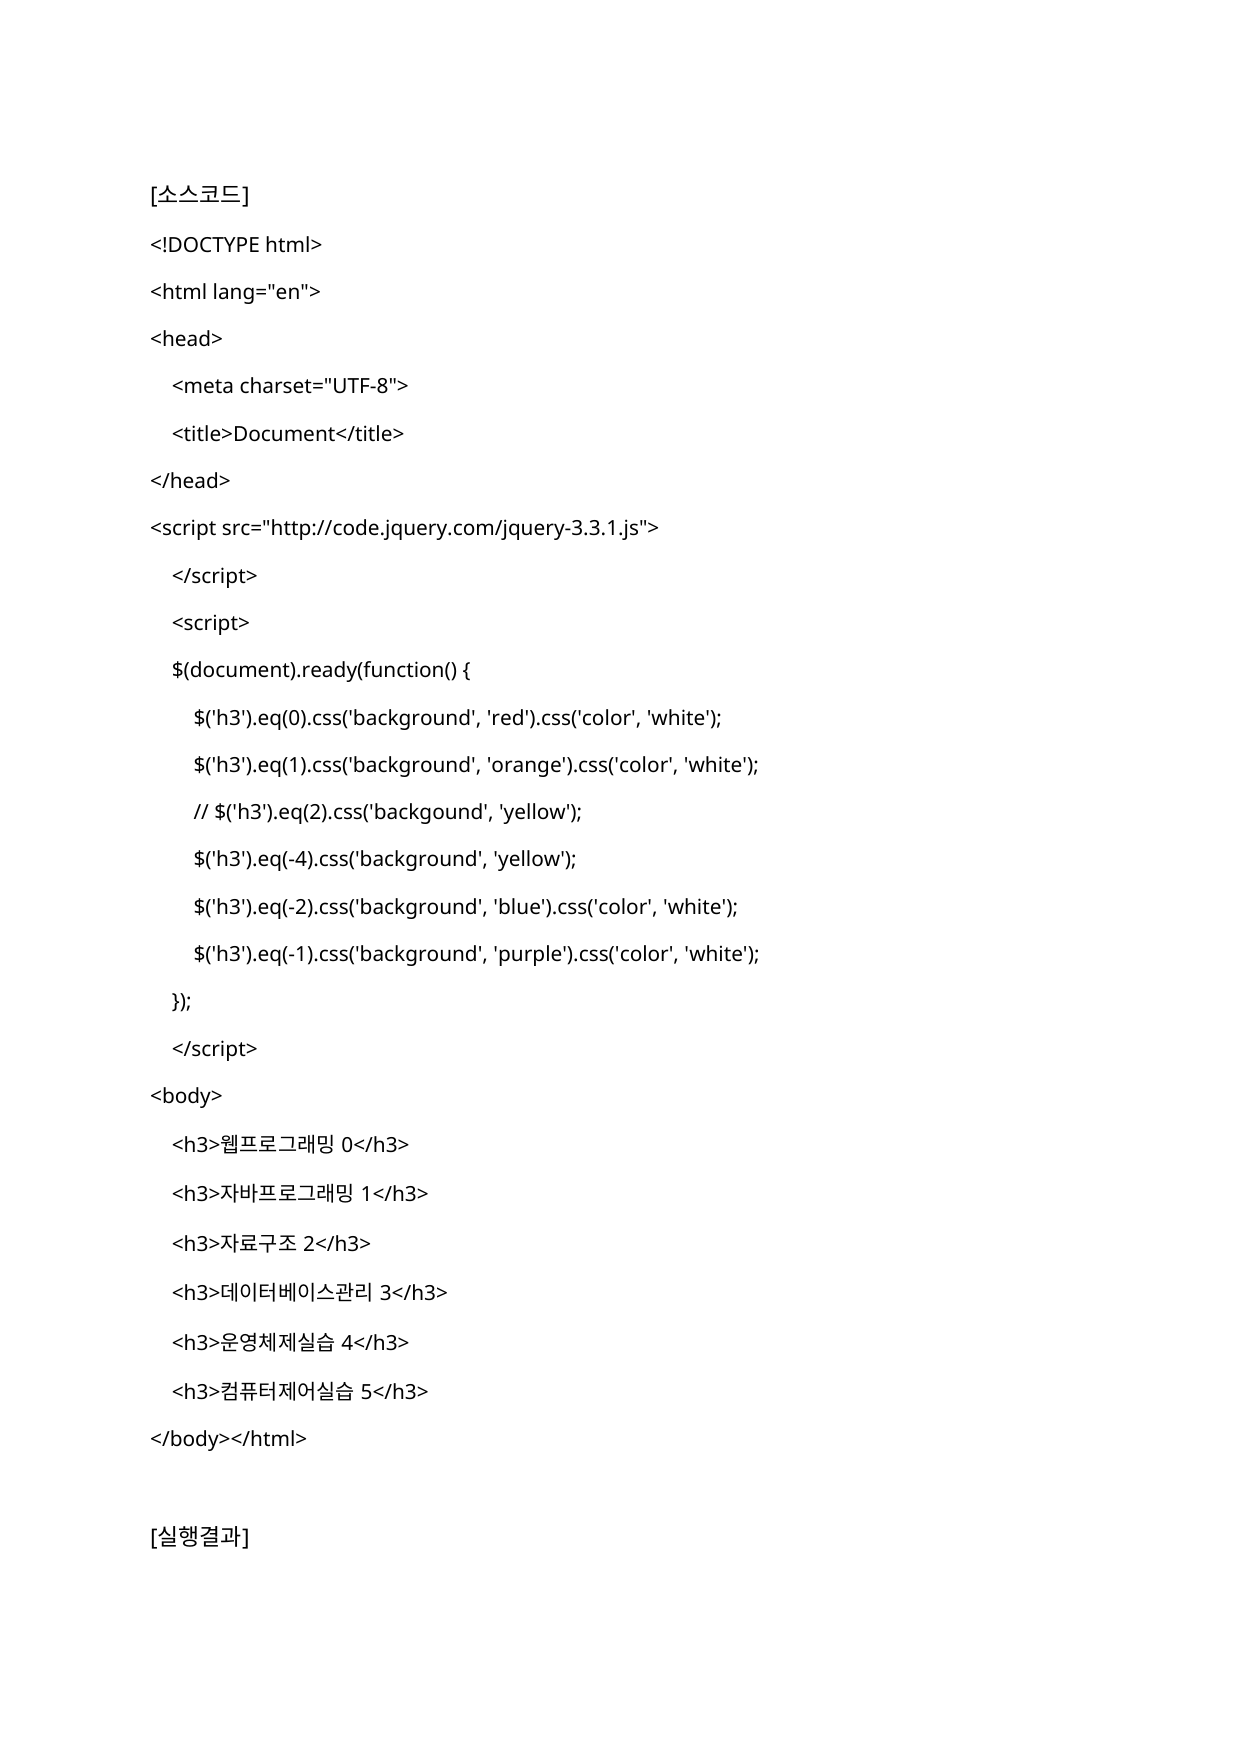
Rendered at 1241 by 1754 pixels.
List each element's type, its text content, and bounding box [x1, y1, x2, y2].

text $('h3').eq(-4).css('background', 'yellow'); [150, 844, 1090, 873]
text }); [150, 986, 1090, 1015]
text <script src="http://code.jquery.com/jquery-3.3.1.js"> [150, 513, 1090, 542]
text </body></html> [150, 1424, 1090, 1453]
text <script> [150, 608, 1090, 637]
text <body> [150, 1081, 1090, 1109]
text [소스코드] [150, 177, 1090, 211]
text $('h3').eq(-1).css('background', 'purple').css('color', 'white'); [150, 939, 1090, 968]
text <h3>운영체제실습 4</h3> [150, 1326, 1090, 1356]
text <meta charset="UTF-8"> [150, 372, 1090, 400]
text <html lang="en"> [150, 277, 1090, 306]
text <h3>데이터베이스관리 3</h3> [150, 1276, 1090, 1307]
text <h3>자료구조 2</h3> [150, 1227, 1090, 1257]
text <h3>웹프로그래밍 0</h3> [150, 1128, 1090, 1159]
text </script> [150, 1034, 1090, 1062]
text $(document).ready(function() { [150, 655, 1090, 684]
text [실행결과] [150, 1519, 1090, 1552]
text <head> [150, 324, 1090, 353]
text // $('h3').eq(2).css('backgound', 'yellow'); [150, 797, 1090, 826]
text <title>Document</title> [150, 419, 1090, 447]
text $('h3').eq(-2).css('background', 'blue').css('color', 'white'); [150, 892, 1090, 920]
text </head> [150, 466, 1090, 495]
text <h3>컴퓨터제어실습 5</h3> [150, 1375, 1090, 1406]
text <!DOCTYPE html> [150, 230, 1090, 258]
text <h3>자바프로그래밍 1</h3> [150, 1178, 1090, 1208]
text </script> [150, 561, 1090, 589]
text $('h3').eq(1).css('background', 'orange').css('color', 'white'); [150, 750, 1090, 778]
text $('h3').eq(0).css('background', 'red').css('color', 'white'); [150, 703, 1090, 731]
